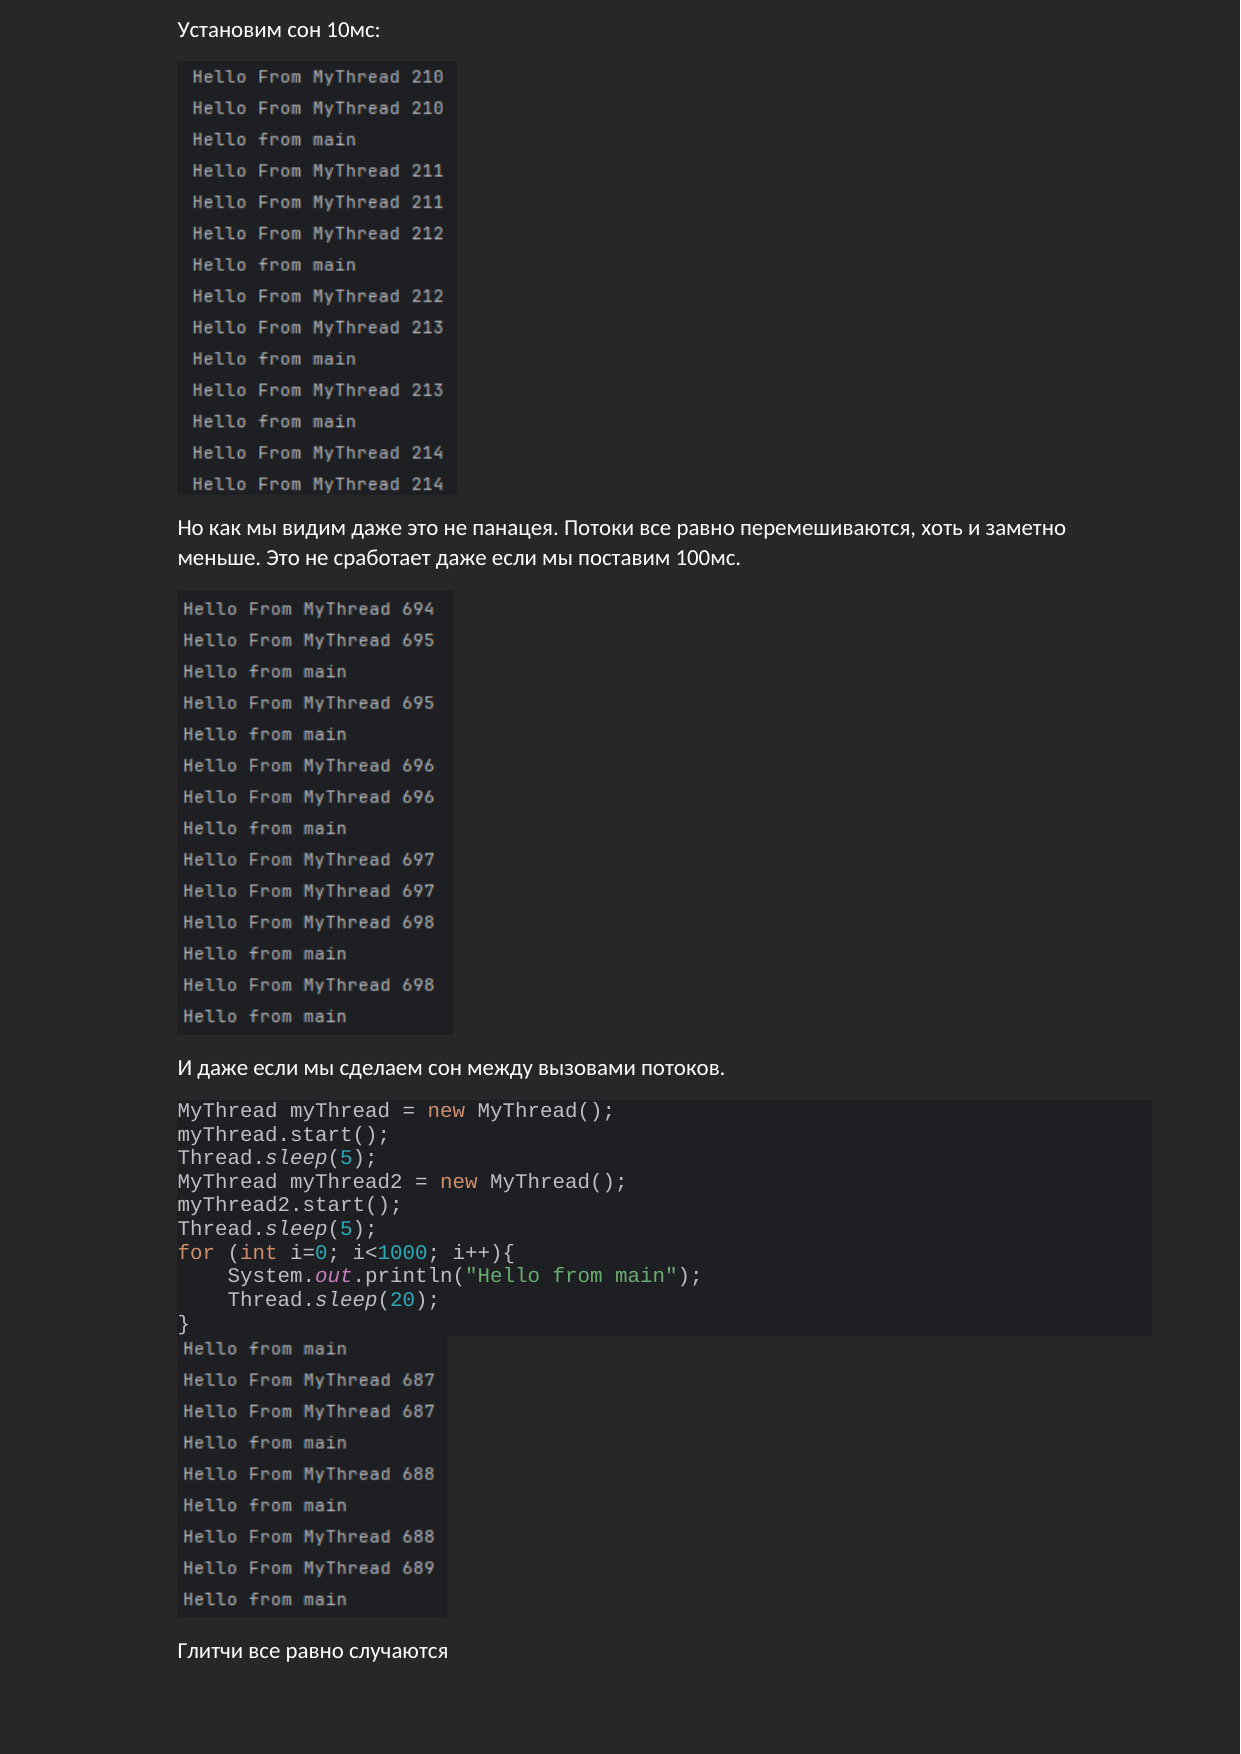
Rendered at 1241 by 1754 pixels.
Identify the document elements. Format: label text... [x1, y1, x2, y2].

text Установим сон 10мс: [177, 15, 1152, 43]
picture [177, 61, 457, 495]
picture [177, 590, 454, 1035]
picture [177, 1336, 448, 1618]
text MyThread myThread = new MyThread(); myThread.start(); Thread.sleep(5); MyThread myThread2 = new MyThread(); myThread2.start(); Thread.sleep(5); for (int i=0; i<1000; i++){ System.out.println("Hello from main"); Thread.sleep(20); } [177, 1100, 1152, 1336]
text Но как мы видим даже это не панацея. Потоки все равно перемешиваются, хоть и заметно меньше. Это не сработает даже если мы поставим 100мс. [177, 513, 1152, 572]
text Глитчи все равно случаются [177, 1636, 1152, 1664]
text И даже если мы сделаем сон между вызовами потоков. [177, 1053, 1152, 1081]
